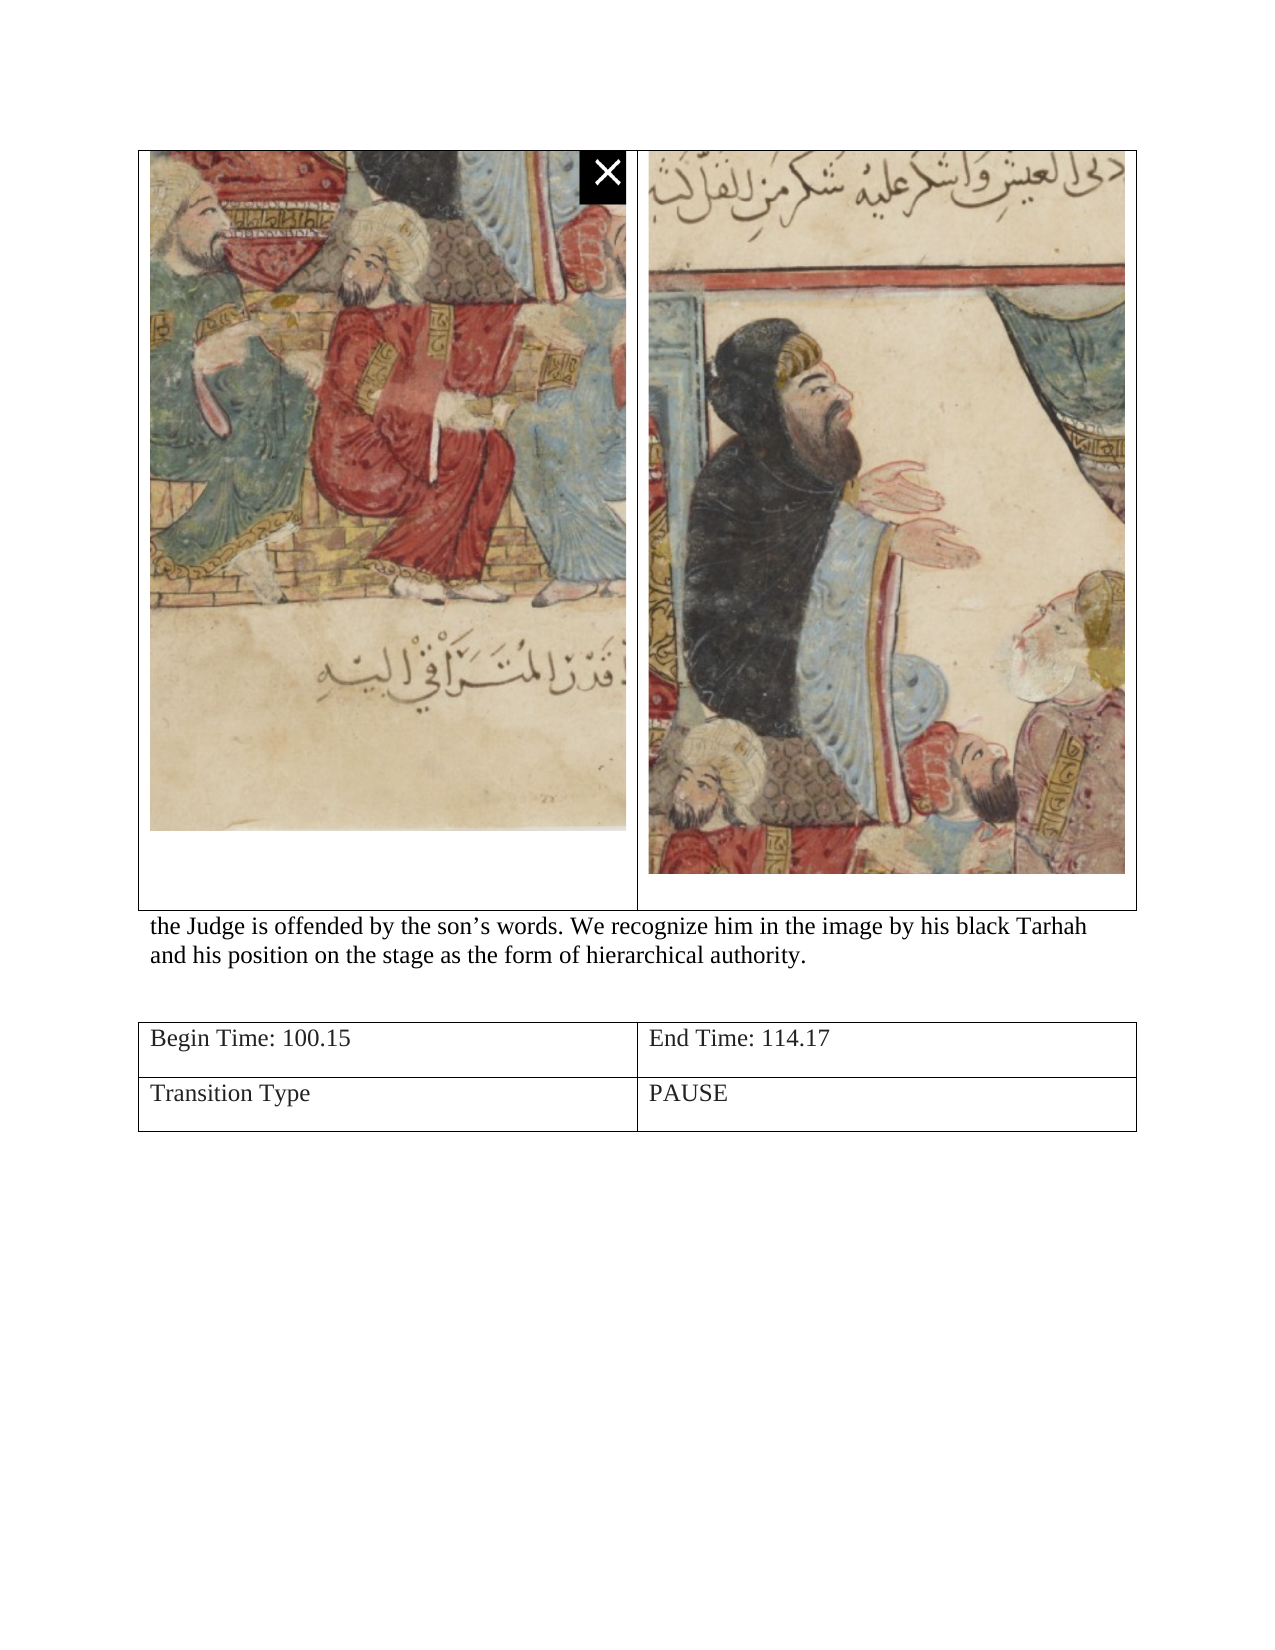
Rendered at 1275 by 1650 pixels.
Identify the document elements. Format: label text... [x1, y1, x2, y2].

table_header End Time: 114.17 [638, 1023, 1136, 1077]
picture [150, 151, 627, 831]
text the Judge is offended by the son’s words. We recognize him in the image by his black Tarhah and his position on the stage as the form of hierarchical authority. [150, 911, 1125, 968]
table_cell PAUSE [638, 1078, 1136, 1131]
table_header Begin Time: 100.15 [139, 1023, 637, 1077]
table_cell Transition Type [139, 1078, 637, 1131]
picture [648, 151, 1125, 874]
table_cell [638, 151, 1136, 910]
table_cell [139, 151, 637, 910]
